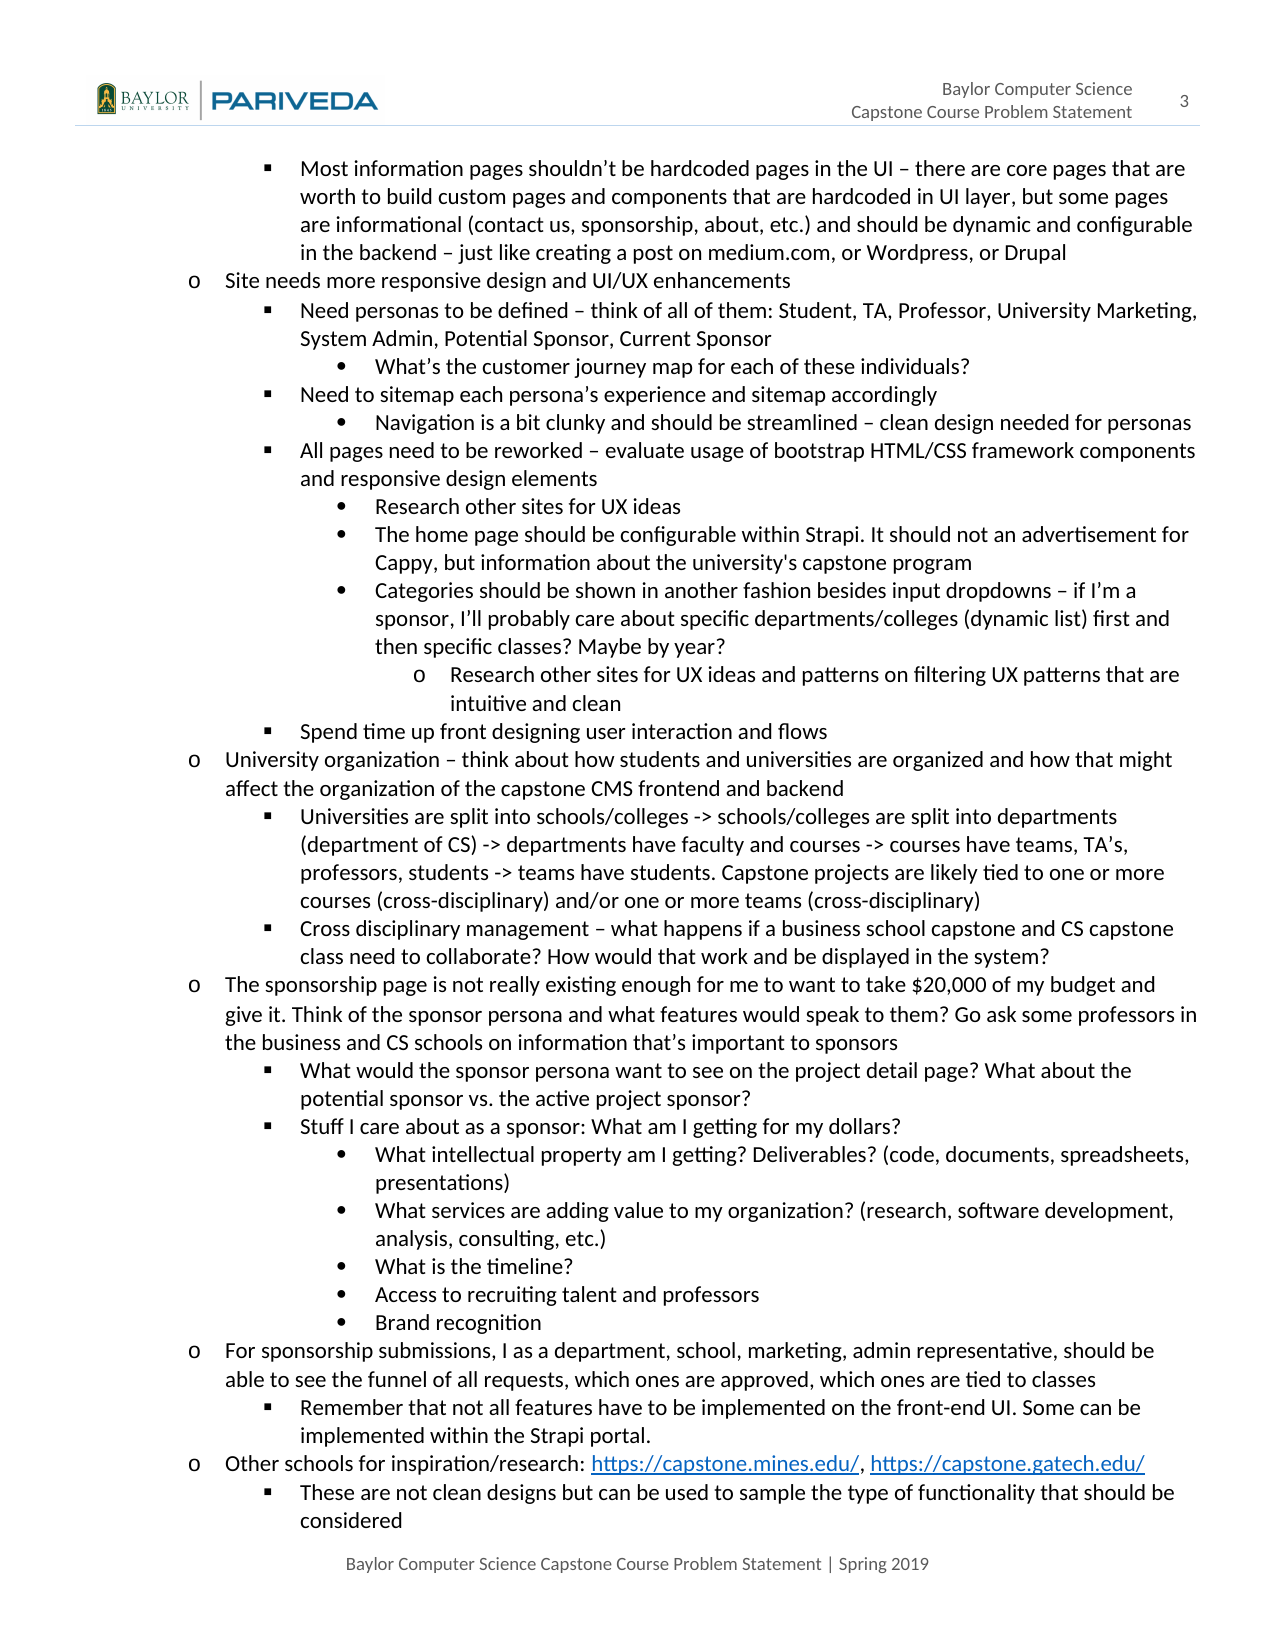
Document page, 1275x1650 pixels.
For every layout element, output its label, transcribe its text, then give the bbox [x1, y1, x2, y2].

list These are not clean designs but can be used to sample the type of functionality that should be considered [262, 1478, 1200, 1534]
list Need personas to be defined – think of all of them: Student, TA, Professor, University Marketing, System Admin, Potential Sponsor, Current Sponsor [262, 296, 1200, 352]
list Access to recruiting talent and professors [337, 1280, 1200, 1308]
list What is the timeline? [337, 1252, 1200, 1280]
list Need to sitemap each persona’s experience and sitemap accordingly [262, 380, 1200, 408]
list Stuff I care about as a sponsor: What am I getting for my dollars? [262, 1112, 1200, 1140]
list All pages need to be reworked – evaluate usage of bootstrap HTML/CSS framework components and responsive design elements [262, 436, 1200, 492]
list Spend time up front designing user interaction and flows [262, 717, 1200, 745]
list What would the sponsor persona want to see on the project detail page? What about the potential sponsor vs. the active project sponsor? [262, 1056, 1200, 1112]
list Most information pages shouldn’t be hardcoded pages in the UI – there are core pages that are worth to build custom pages and components that are hardcoded in UI layer, but some pages are informational (contact us, sponsorship, about, etc.) and should be dynamic and configurable in the backend – just like creating a post on medium.com, or Wordpress, or Drupal [262, 154, 1200, 267]
list Research other sites for UX ideas [337, 492, 1200, 520]
list Cross disciplinary management – what happens if a business school capstone and CS capstone class need to collaborate? How would that work and be displayed in the system? [262, 914, 1200, 971]
list What’s the customer journey map for each of these individuals? [337, 352, 1200, 380]
list Remember that not all features have to be implemented on the front-end UI. Some can be implemented within the Strapi portal. [262, 1393, 1200, 1449]
list Universities are split into schools/colleges -> schools/colleges are split into departments (department of CS) -> departments have faculty and courses -> courses have teams, TA’s, professors, students -> teams have students. Capstone projects are likely tied to one or more courses (cross-disciplinary) and/or one or more teams (cross-disciplinary) [262, 802, 1200, 914]
list What services are adding value to my organization? (research, software development, analysis, consulting, etc.) [337, 1196, 1200, 1252]
list For sponsorship submissions, I as a department, school, marketing, admin representative, should be able to see the funnel of all requests, which ones are approved, which ones are tied to classes [187, 1336, 1200, 1393]
list Site needs more responsive design and UI/UX enhancements [187, 267, 1200, 296]
list The home page should be configurable within Strapi. It should not an advertisement for Cappy, but information about the university's capstone program [337, 520, 1200, 576]
list What intellectual property am I getting? Deliverables? (code, documents, spreadsheets, presentations) [337, 1140, 1200, 1196]
list Categories should be shown in another fashion besides input dropdowns – if I’m a sponsor, I’ll probably care about specific departments/colleges (dynamic list) first and then specific classes? Maybe by year? [337, 576, 1200, 660]
picture [86, 75, 386, 125]
list The sponsorship page is not really existing enough for me to want to take $20,000 of my budget and give it. Think of the sponsor persona and what features would speak to them? Go ask some professors in the business and CS schools on information that’s important to sponsors [187, 971, 1200, 1056]
list Navigation is a bit clunky and should be streamlined – clean design needed for personas [337, 408, 1200, 436]
list Research other sites for UX ideas and patterns on filtering UX patterns that are intuitive and clean [412, 660, 1200, 717]
list Brand recognition [337, 1308, 1200, 1336]
list University organization – think about how students and universities are organized and how that might affect the organization of the capstone CMS frontend and backend [187, 745, 1200, 802]
list Other schools for inspiration/research: https://capstone.mines.edu/, https://capstone.gatech.edu/ [187, 1449, 1200, 1478]
